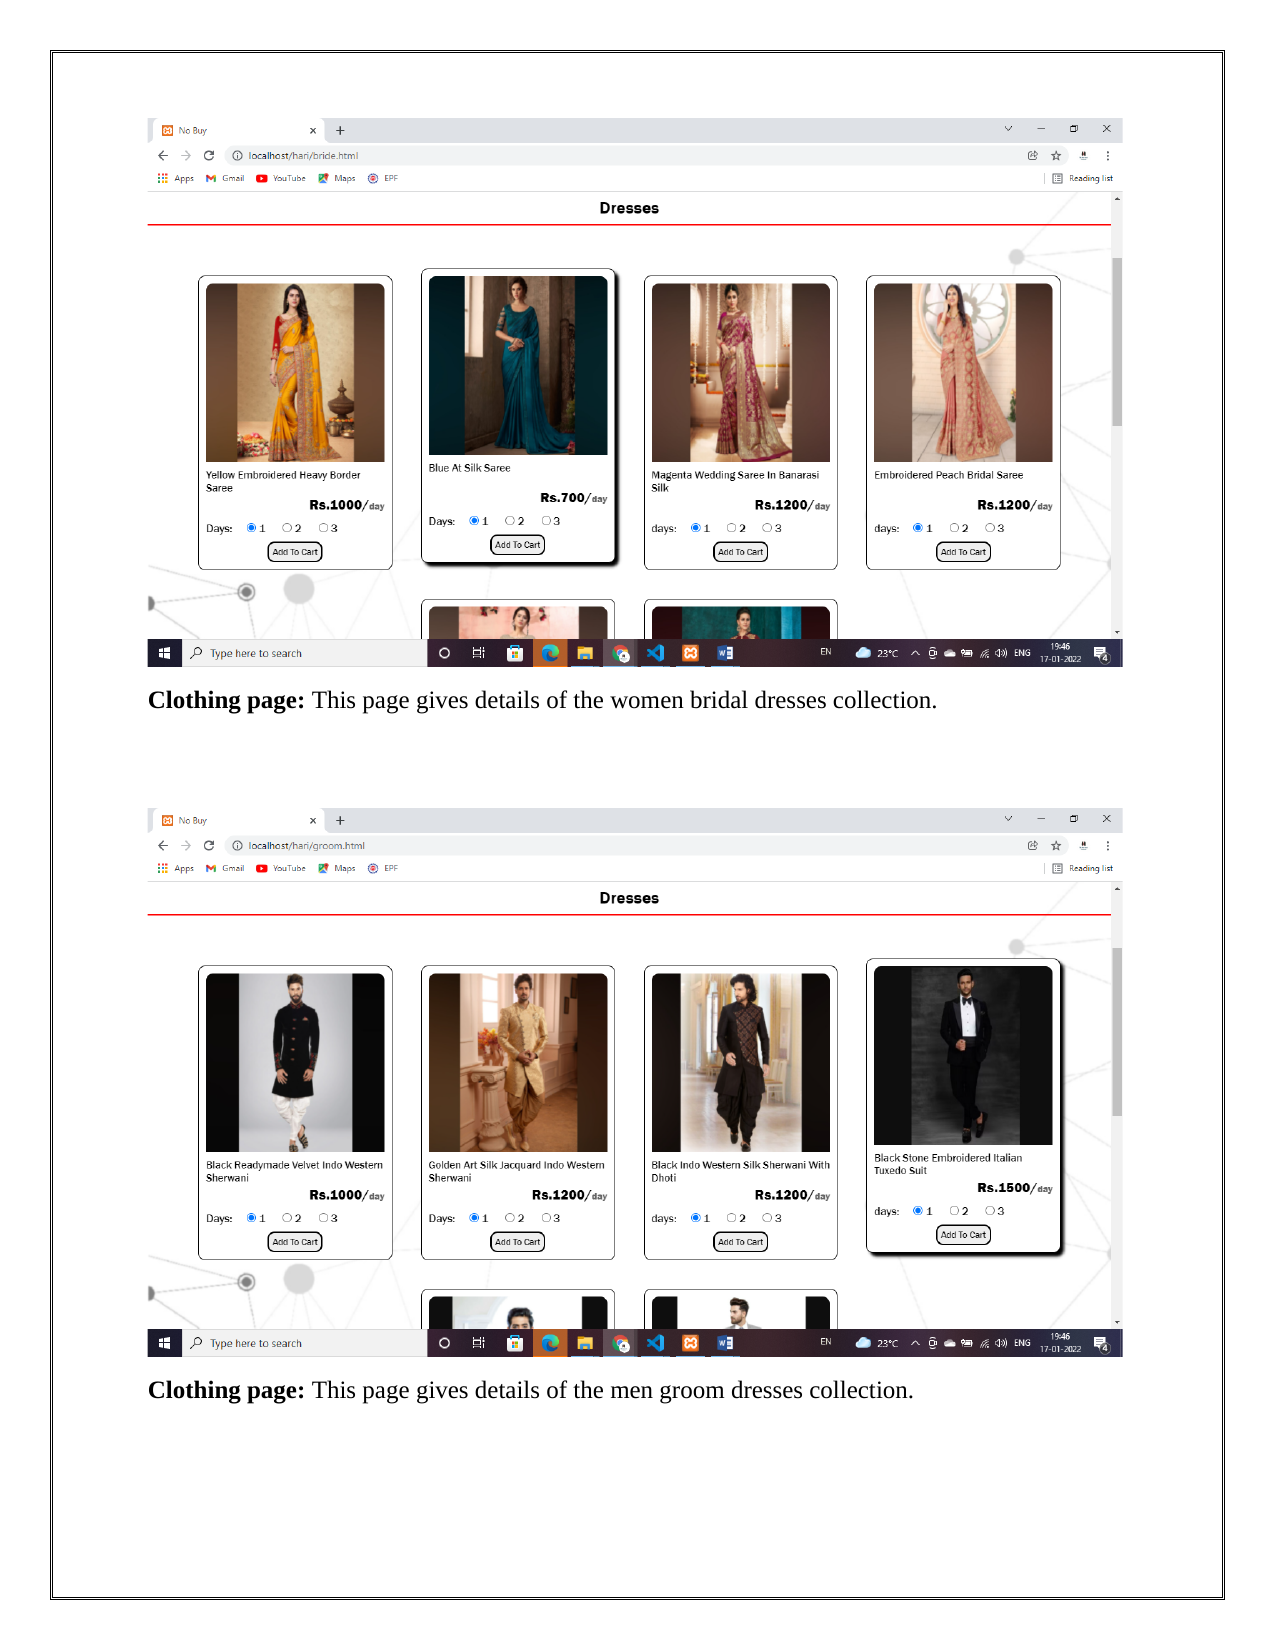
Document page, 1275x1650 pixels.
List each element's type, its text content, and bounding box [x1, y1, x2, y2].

text Clothing page: This page gives details of the men groom dresses collection. [148, 1375, 1216, 1404]
picture [147, 118, 1123, 667]
text Clothing page: This page gives details of the women bridal dresses collection. [148, 685, 1216, 714]
picture [147, 808, 1123, 1357]
